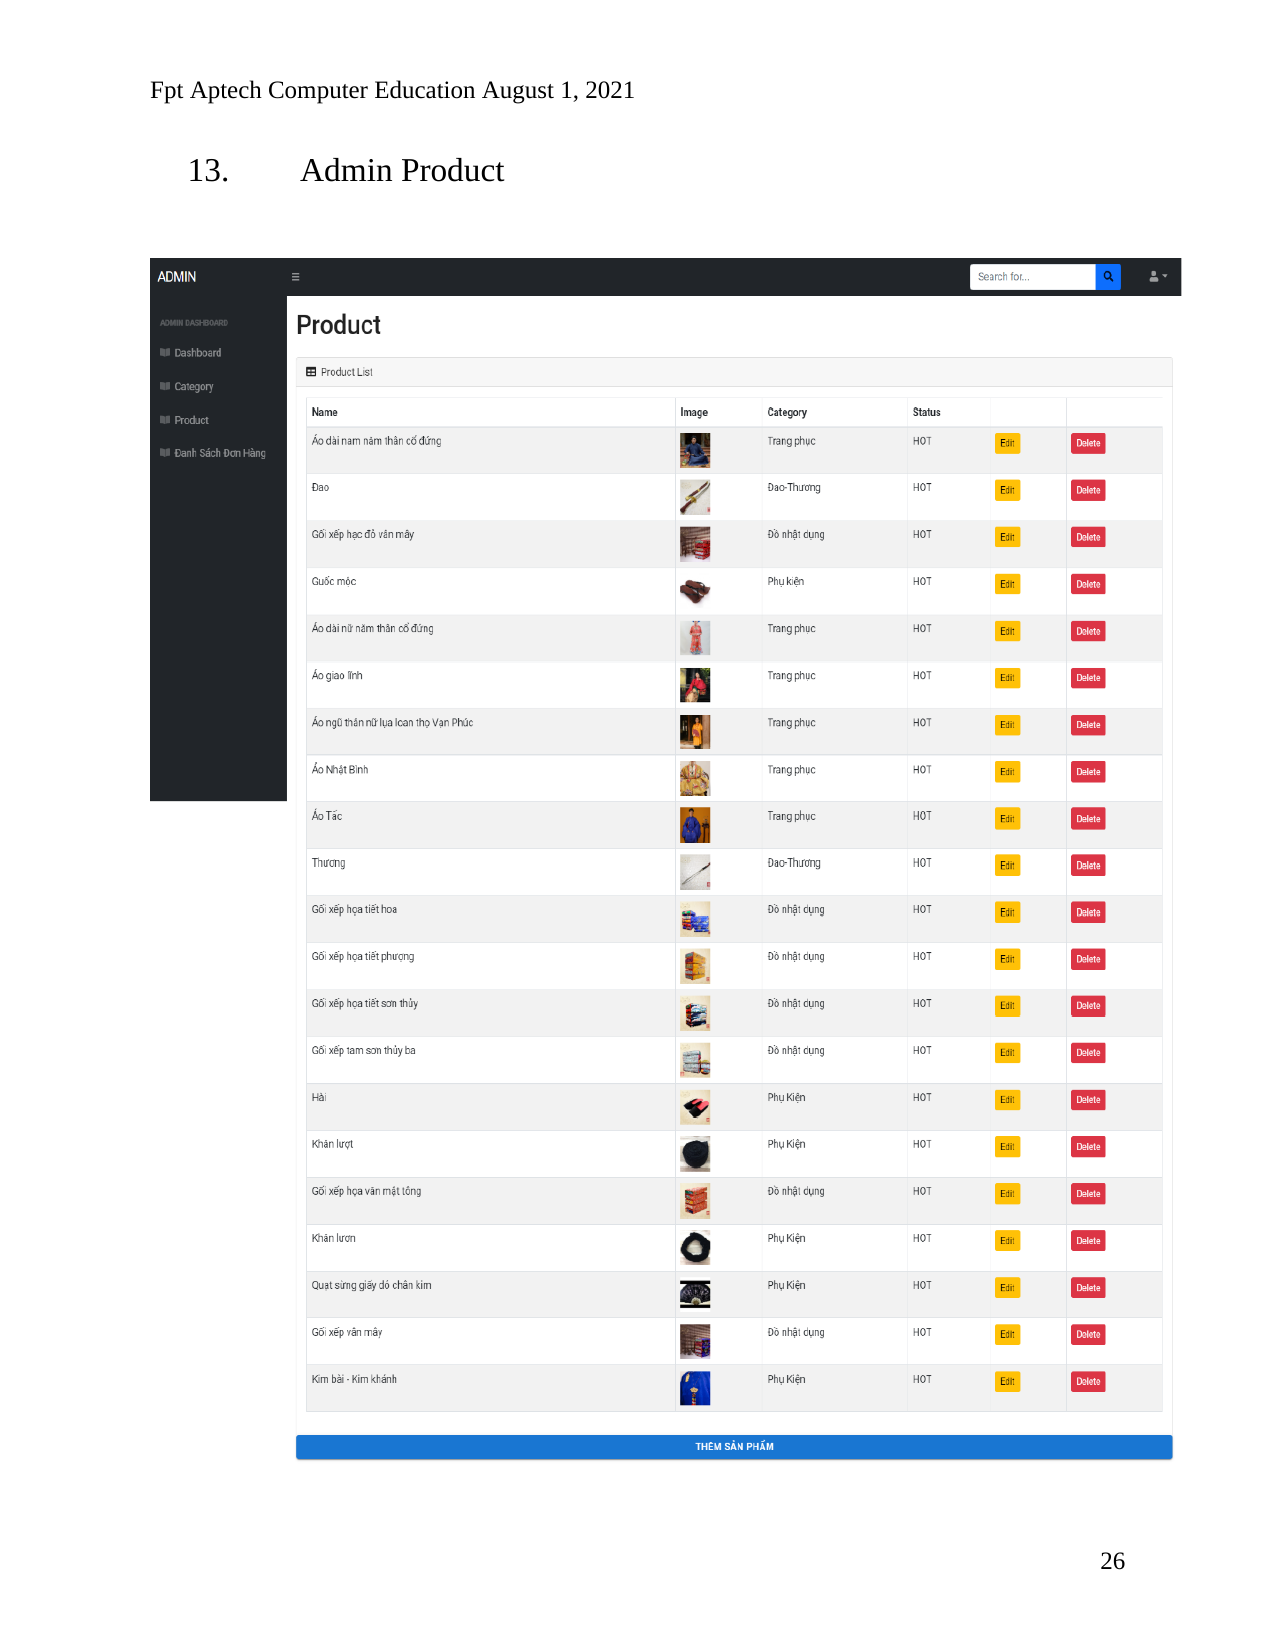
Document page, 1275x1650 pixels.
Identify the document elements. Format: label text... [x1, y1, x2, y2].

picture [150, 258, 1182, 1471]
subtitle Admin Product [187, 150, 1125, 188]
